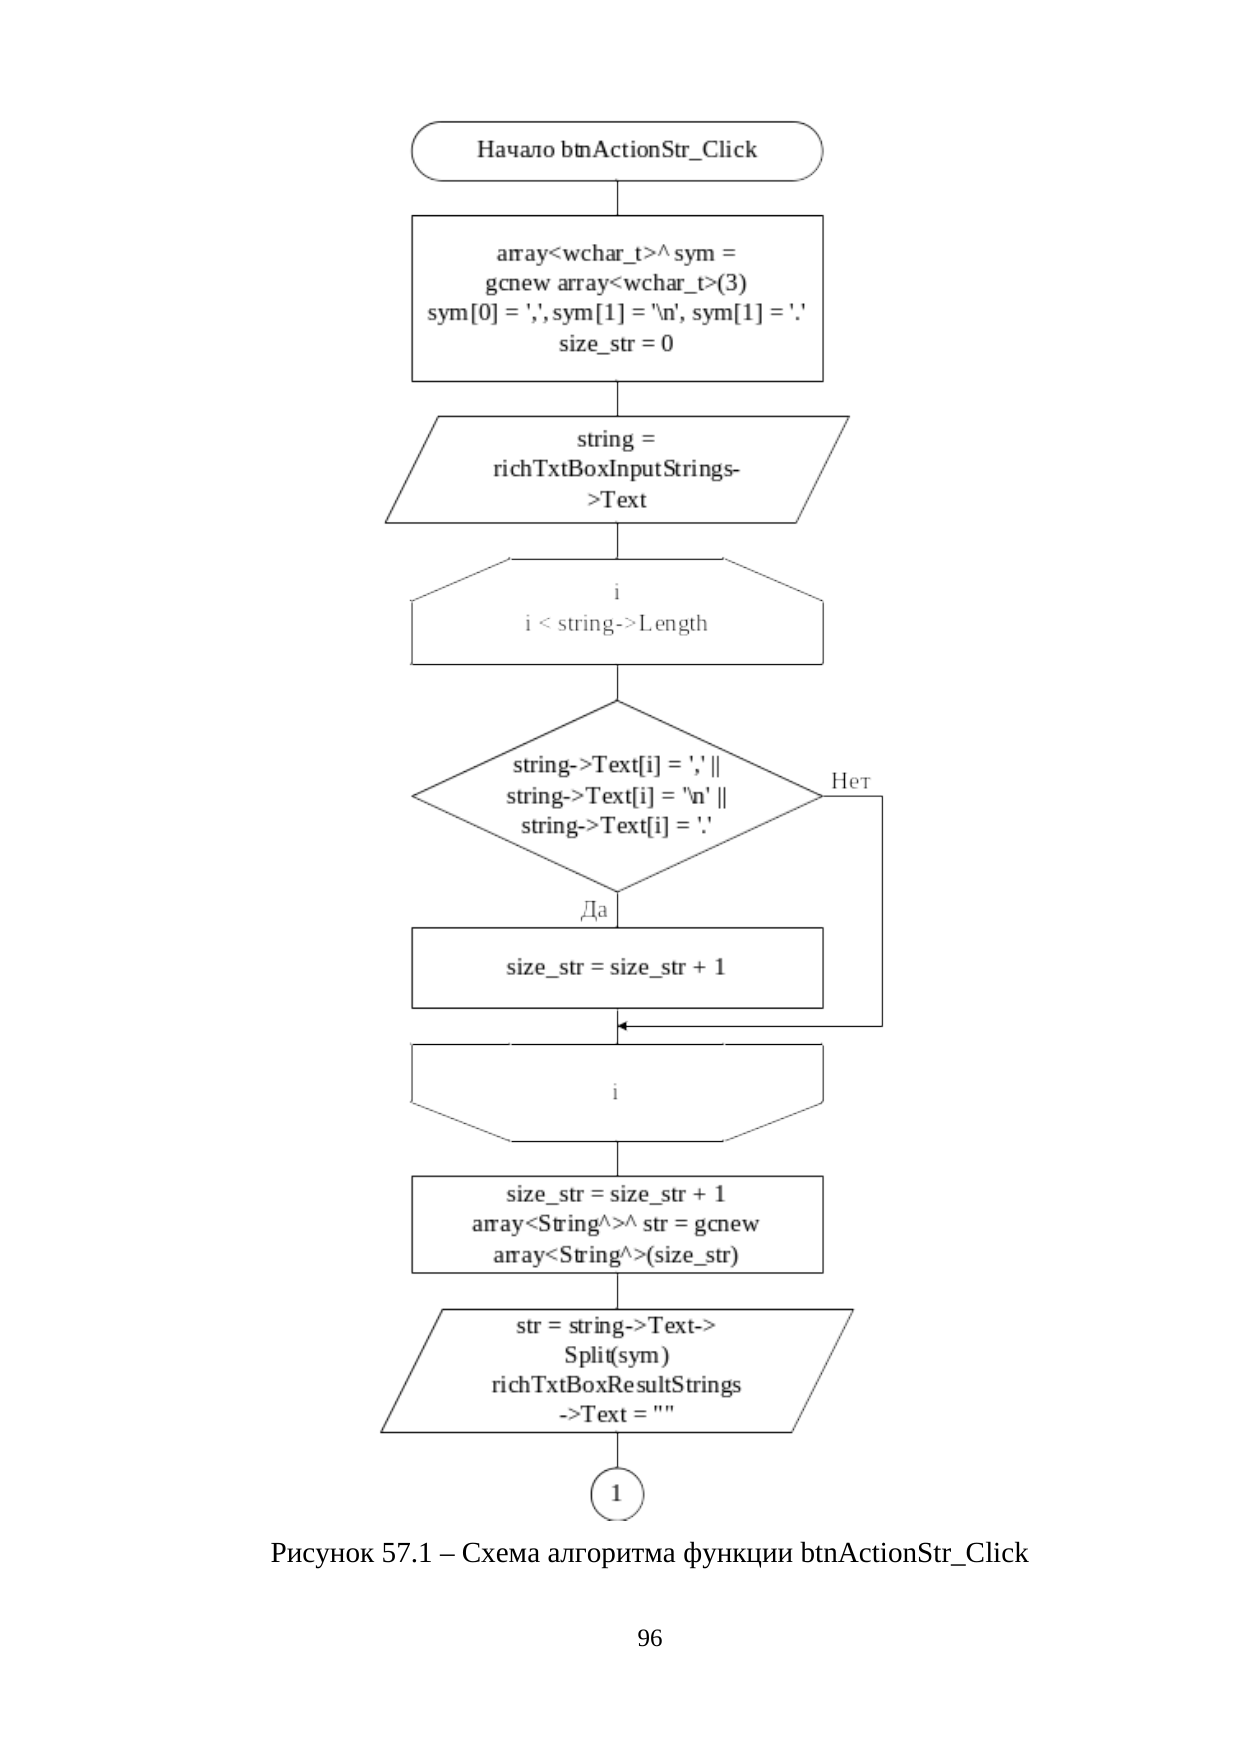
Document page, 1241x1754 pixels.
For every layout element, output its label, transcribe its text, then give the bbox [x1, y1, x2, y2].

text Рисунок 57.1 – Схема алгоритма функции btnActionStr_Click [177, 1535, 1122, 1568]
